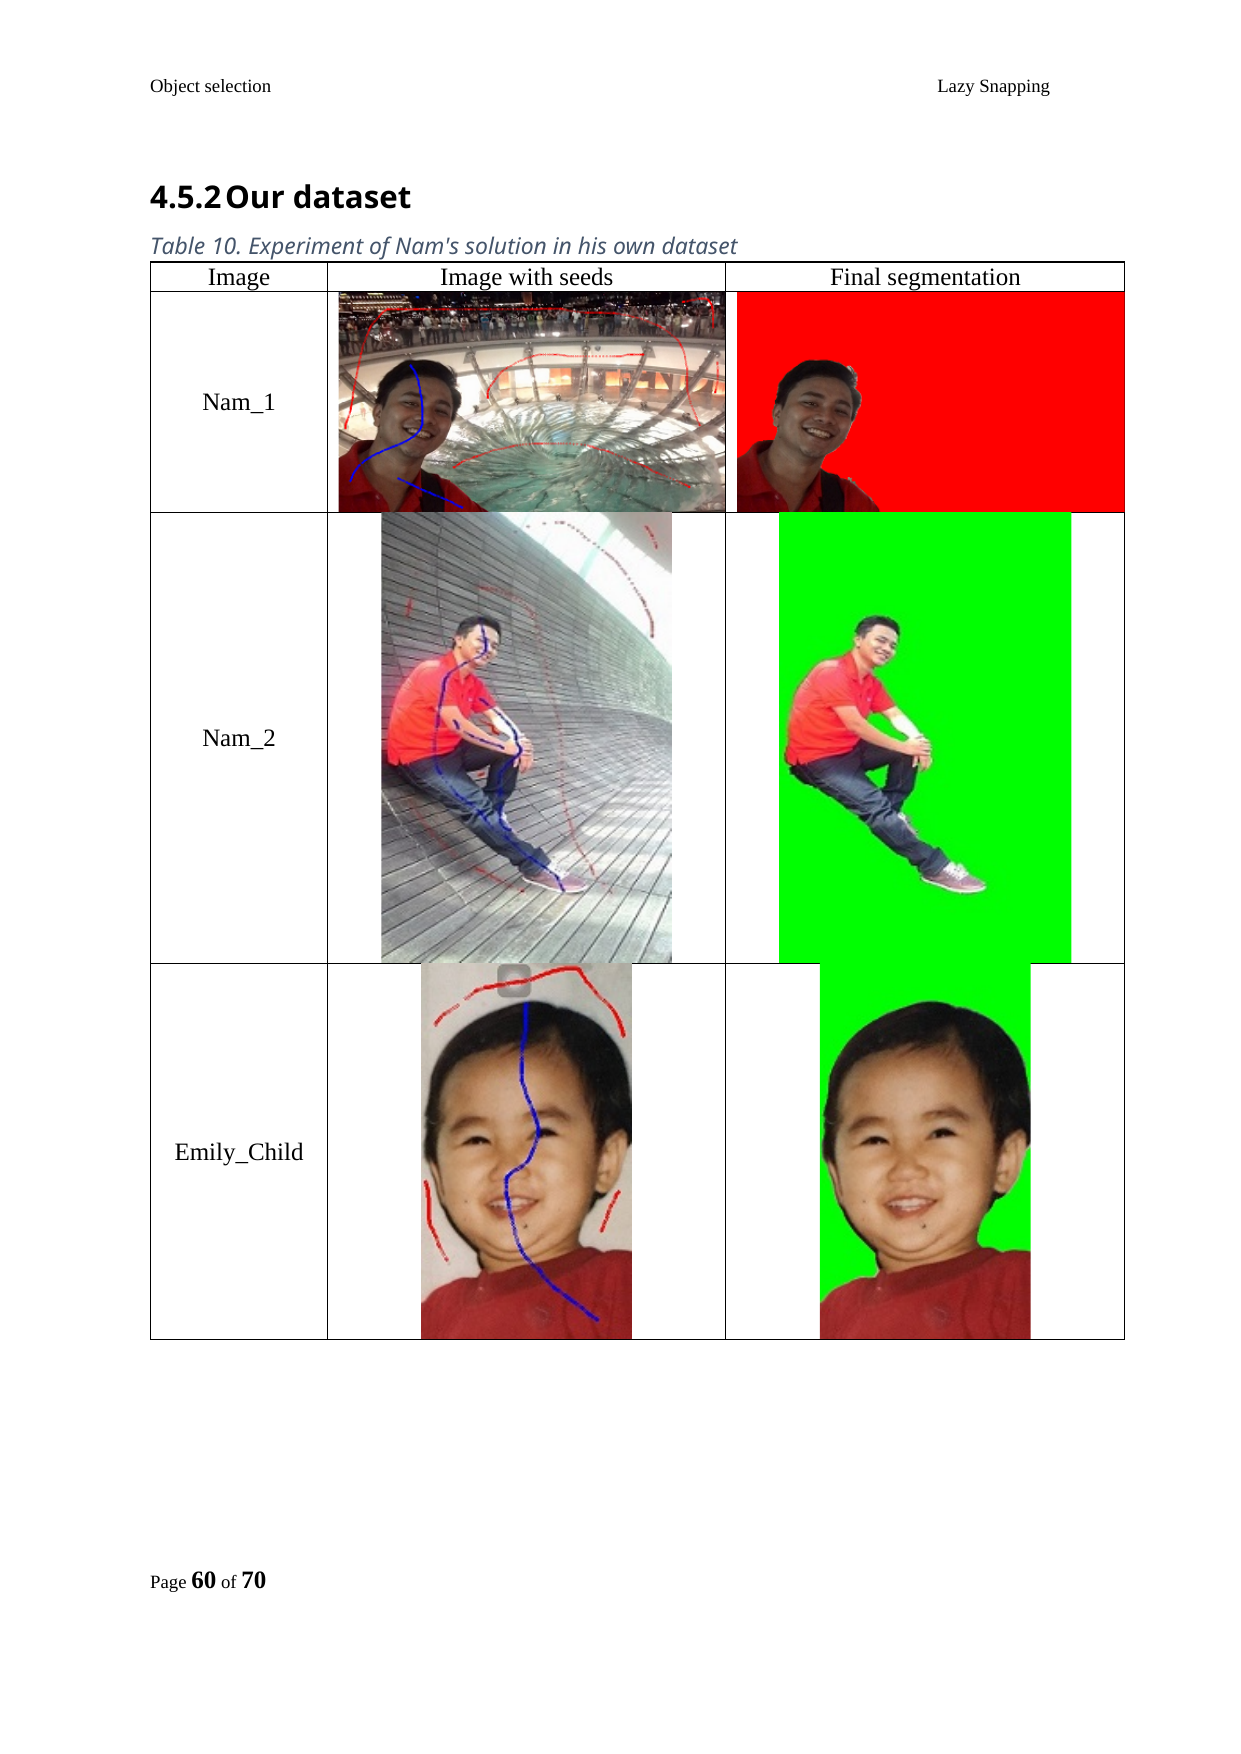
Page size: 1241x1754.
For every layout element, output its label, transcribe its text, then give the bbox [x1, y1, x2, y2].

picture [338, 292, 725, 1339]
table_header Final segmentation [726, 263, 1124, 291]
table_cell [328, 292, 338, 512]
table_cell [1031, 964, 1124, 1339]
table_header Image [151, 263, 327, 291]
table_cell [1072, 513, 1124, 963]
table_cell [328, 513, 381, 963]
table_cell [632, 964, 725, 1339]
text Table 10. Experiment of Nam's solution in his own dataset [150, 230, 1090, 261]
picture [737, 292, 1125, 1339]
table_header Image with seeds [328, 263, 725, 291]
table_cell [726, 964, 819, 1339]
table_cell Nam_2 [151, 513, 327, 963]
table_cell Emily_Child [151, 964, 327, 1339]
table_cell [672, 513, 725, 963]
table_cell [726, 513, 779, 963]
table_cell [328, 964, 421, 1339]
subtitle Our dataset [150, 175, 1090, 218]
table_cell [726, 292, 737, 512]
table_cell Nam_1 [151, 292, 327, 512]
